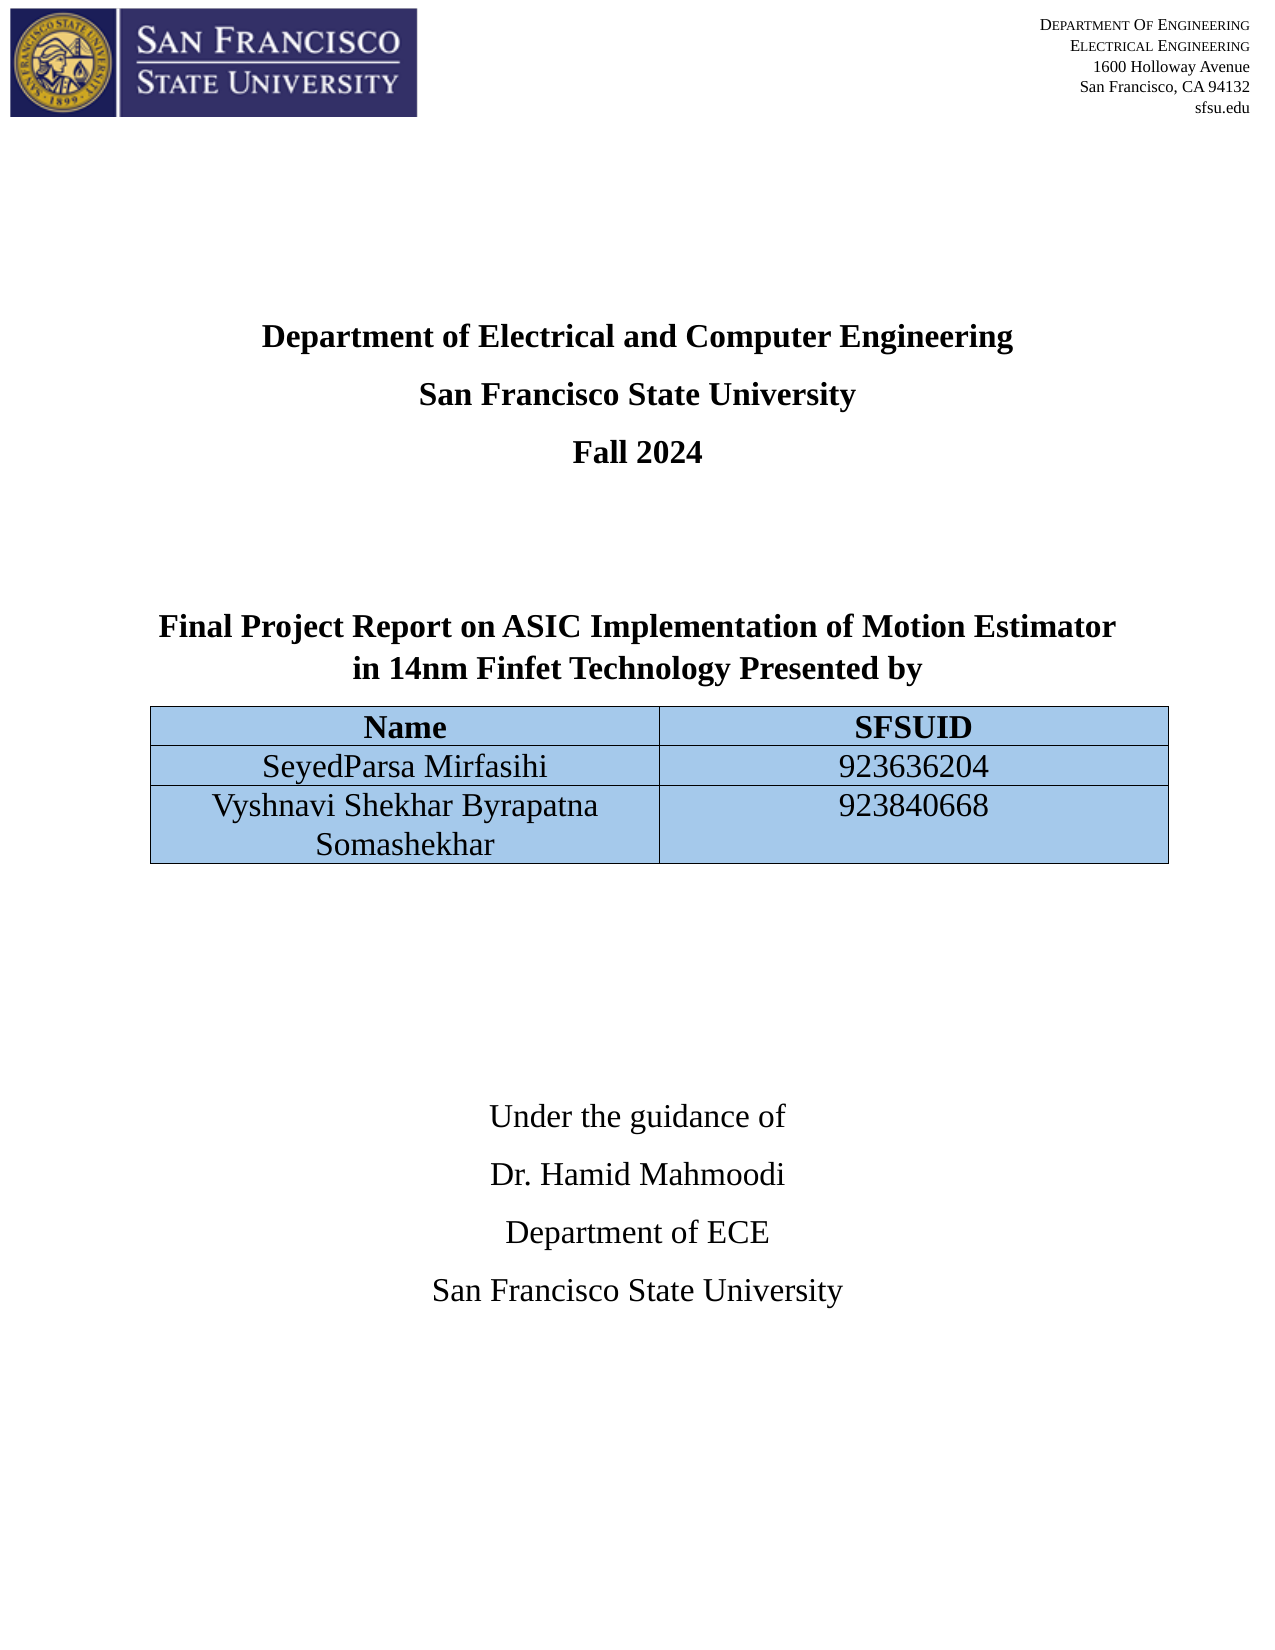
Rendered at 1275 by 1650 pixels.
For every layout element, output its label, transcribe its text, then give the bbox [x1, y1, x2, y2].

text Fall 2024 [150, 432, 1125, 471]
table_cell Vyshnavi Shekhar Byrapatna Somashekhar [151, 786, 659, 863]
table_header SFSUID [660, 707, 1168, 745]
table_cell 923840668 [660, 786, 1168, 863]
table_cell 923636204 [660, 746, 1168, 785]
text San Francisco State University [150, 1271, 1125, 1309]
text Department of ECE [150, 1212, 1125, 1251]
text San Francisco State University [150, 374, 1125, 413]
text Dr. Hamid Mahmoodi [150, 1154, 1125, 1193]
picture [10, 7, 419, 117]
text Under the guidance of [150, 1096, 1125, 1135]
table_cell SeyedParsa Mirfasihi [151, 746, 659, 785]
text Department of Electrical and Computer Engineering [150, 316, 1125, 355]
text Final Project Report on ASIC Implementation of Motion Estimator in 14nm Finfet Technology Presented by [150, 607, 1125, 686]
table_header Name [151, 707, 659, 745]
